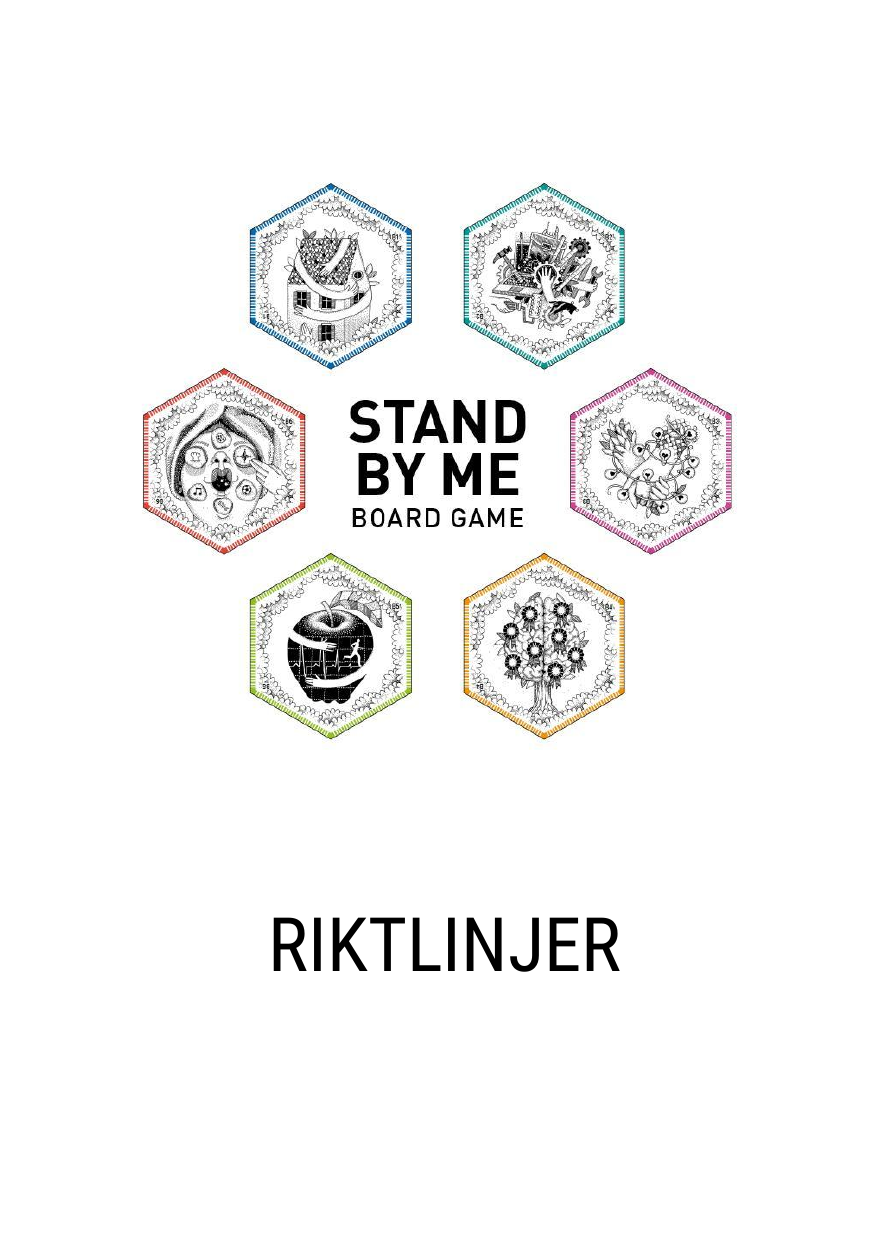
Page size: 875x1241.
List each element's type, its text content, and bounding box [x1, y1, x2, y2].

picture [59, 170, 814, 754]
title RIKTLINJER [59, 915, 814, 985]
